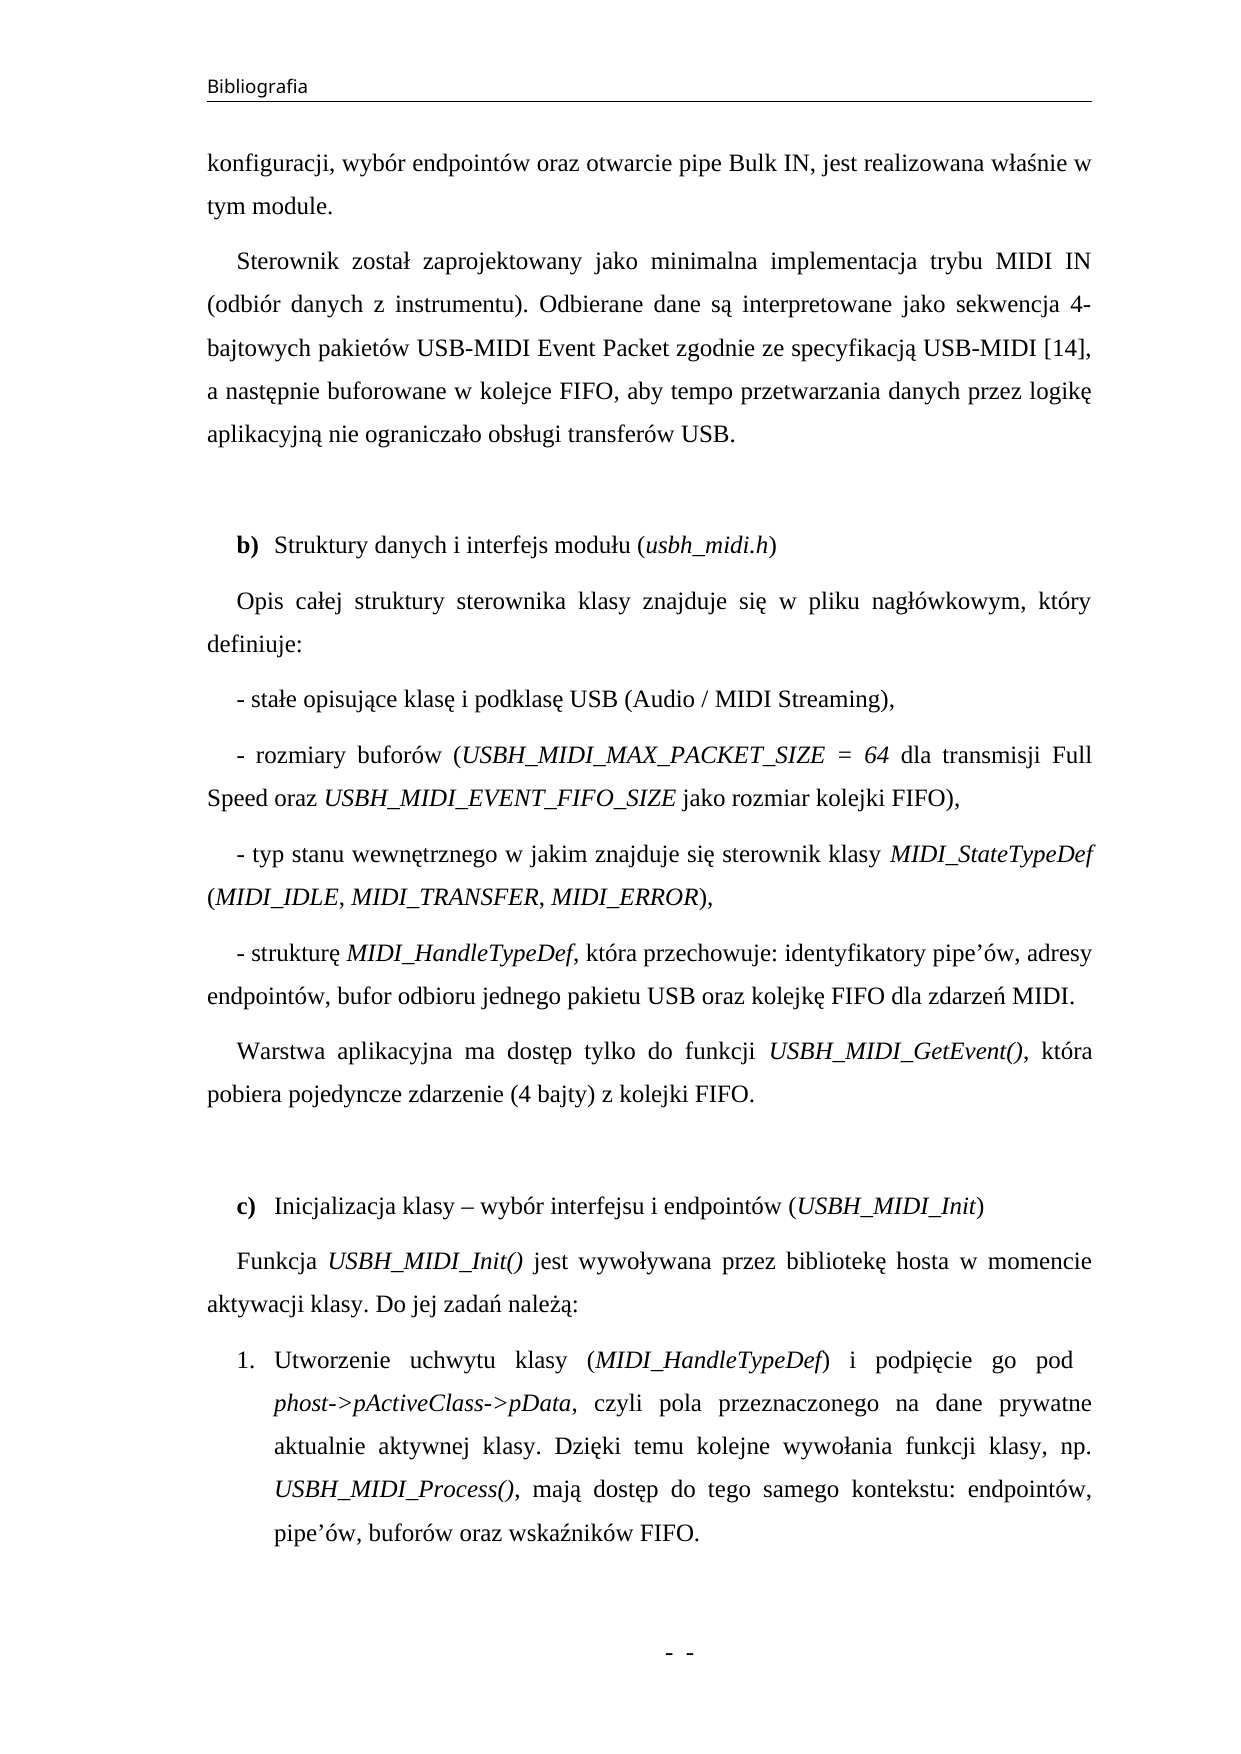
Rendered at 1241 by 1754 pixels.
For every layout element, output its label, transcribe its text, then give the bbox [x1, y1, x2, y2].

list Utworzenie uchwytu klasy (MIDI_HandleTypeDef) i podpięcie go pod phost->pActiveClass->pData, czyli pola przeznaczonego na dane prywatne aktualnie aktywnej klasy. Dzięki temu kolejne wywołania funkcji klasy, np. USBH_MIDI_Process(), mają dostęp do tego samego kontekstu: endpointów, pipe’ów, buforów oraz wskaźników FIFO. [236, 1345, 1092, 1546]
text - stałe opisujące klasę i podklasę USB (Audio / MIDI Streaming), [207, 684, 1092, 713]
list Inicjalizacja klasy – wybór interfejsu i endpointów (USBH_MIDI_Init) [236, 1191, 1092, 1219]
text - strukturę MIDI_HandleTypeDef, która przechowuje: identyfikatory pipe’ów, adresy endpointów, bufor odbioru jednego pakietu USB oraz kolejkę FIFO dla zdarzeń MIDI. [207, 938, 1092, 1009]
text - typ stanu wewnętrznego w jakim znajduje się sterownik klasy MIDI_StateTypeDef (MIDI_IDLE, MIDI_TRANSFER, MIDI_ERROR), [207, 839, 1092, 911]
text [207, 148, 1092, 219]
text Sterownik został zaprojektowany jako minimalna implementacja trybu MIDI IN (odbiór danych z instrumentu). Odbierane dane są interpretowane jako sekwencja 4-bajtowych pakietów USB-MIDI Event Packet zgodnie ze specyfikacją USB-MIDI [14], a następnie buforowane w kolejce FIFO, aby tempo przetwarzania danych przez logikę aplikacyjną nie ograniczało obsługi transferów USB. [207, 246, 1092, 448]
text Warstwa aplikacyjna ma dostęp tylko do funkcji USBH_MIDI_GetEvent(), która pobiera pojedyncze zdarzenie (4 bajty) z kolejki FIFO. [207, 1036, 1092, 1108]
text - rozmiary buforów (USBH_MIDI_MAX_PACKET_SIZE = 64 dla transmisji Full Speed oraz USBH_MIDI_EVENT_FIFO_SIZE jako rozmiar kolejki FIFO), [207, 740, 1092, 812]
text Funkcja USBH_MIDI_Init() jest wywoływana przez bibliotekę hosta w momencie aktywacji klasy. Do jej zadań należą: [207, 1246, 1092, 1318]
list Struktury danych i interfejs modułu (usbh_midi.h) [236, 530, 1092, 559]
text Opis całej struktury sterownika klasy znajduje się w pliku nagłówkowym, który definiuje: [207, 586, 1092, 658]
